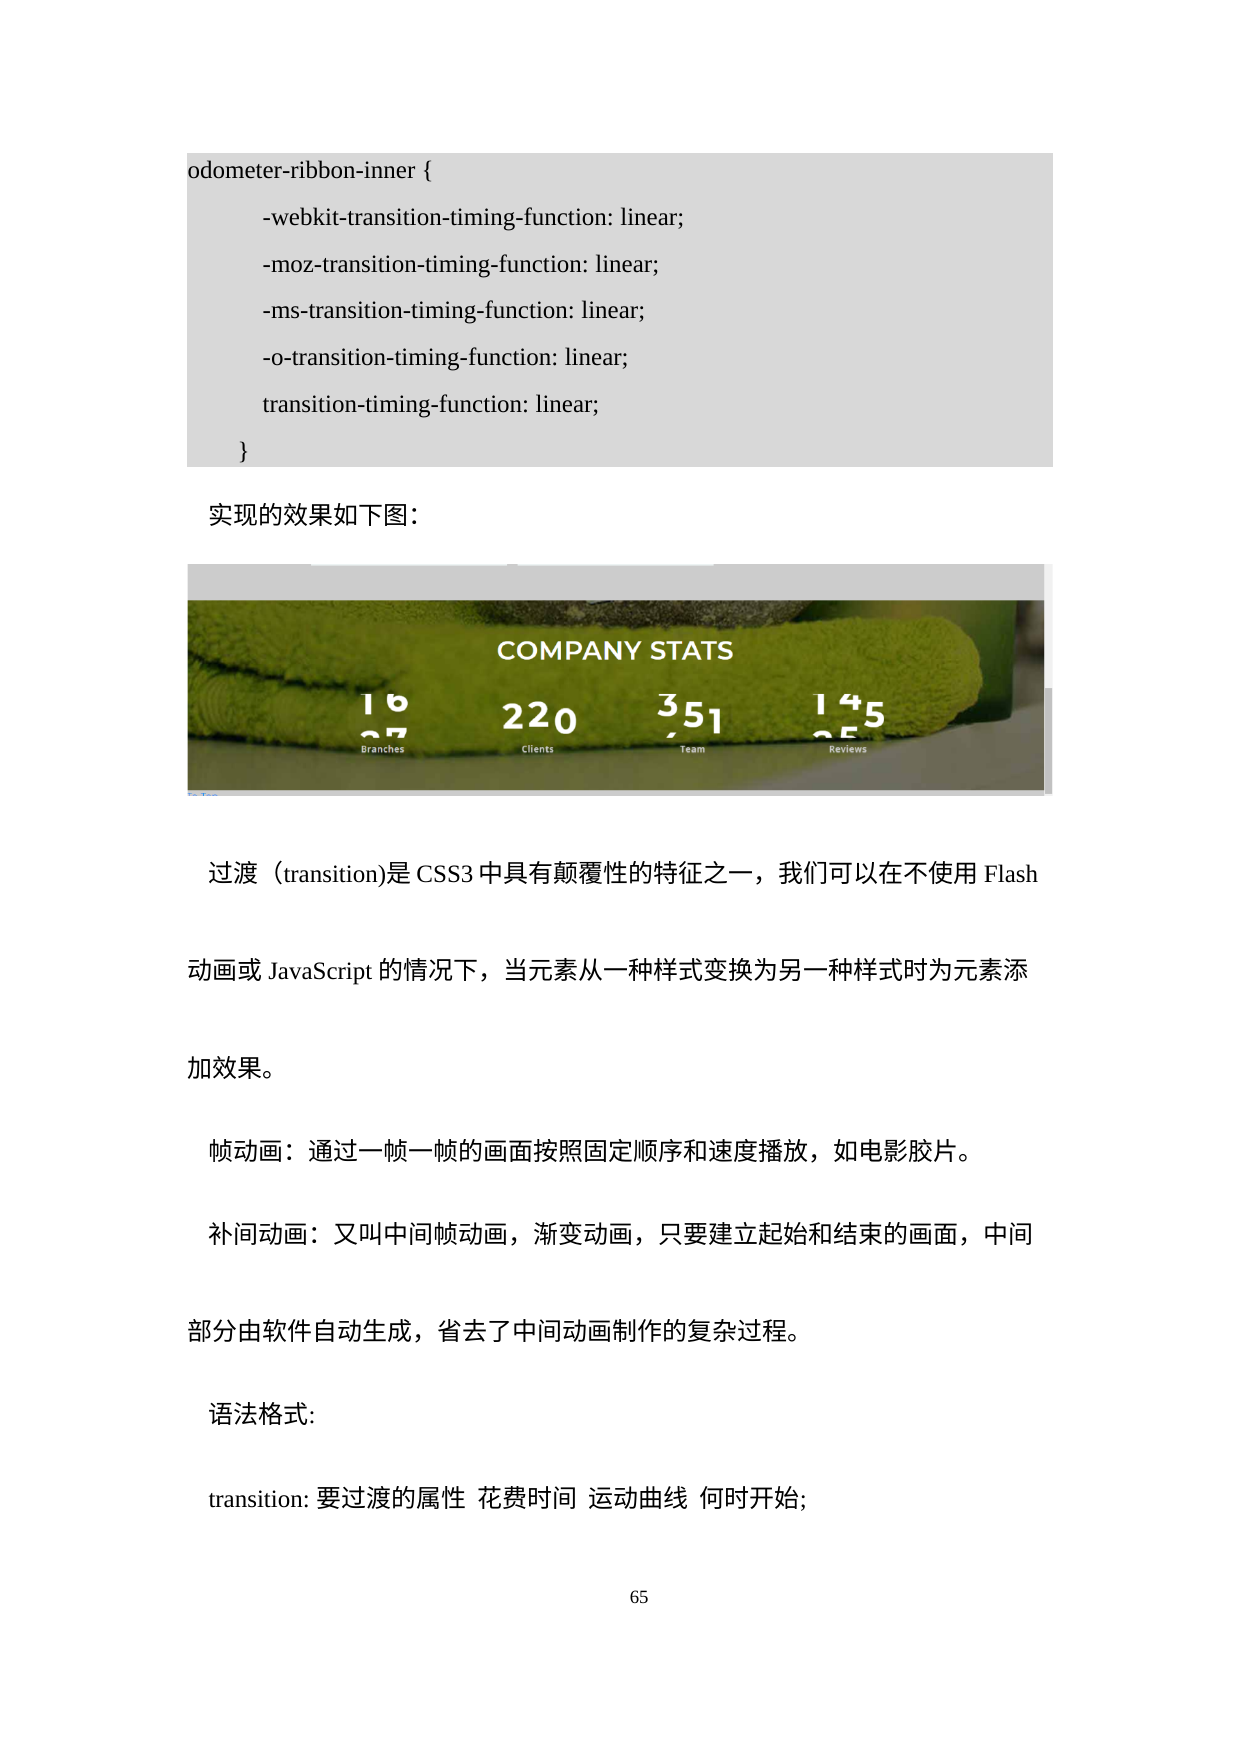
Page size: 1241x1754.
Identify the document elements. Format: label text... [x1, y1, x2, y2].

text transition-timing-function: linear; [187, 387, 1053, 420]
text 补间动画：又叫中间帧动画，渐变动画，只要建立起始和结束的画面，中间部分由软件自动生成，省去了中间动画制作的复杂过程。 [187, 1200, 1053, 1362]
text -moz-transition-timing-function: linear; [187, 247, 1053, 279]
text transition: 要过渡的属性 花费时间 运动曲线 何时开始; [187, 1464, 1053, 1529]
text -webkit-transition-timing-function: linear; [187, 200, 1053, 232]
text -o-transition-timing-function: linear; [187, 341, 1053, 373]
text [187, 153, 1053, 186]
text } [187, 434, 1053, 467]
picture [187, 564, 1053, 796]
text 实现的效果如下图： [187, 481, 1053, 546]
text 帧动画：通过一帧一帧的画面按照固定顺序和速度播放，如电影胶片。 [187, 1117, 1053, 1182]
text 语法格式: [187, 1381, 1053, 1446]
text 过渡（transition)是CSS3中具有颠覆性的特征之一，我们可以在不使用 Flash 动画或 JavaScript 的情况下，当元素从一种样式变换为另一种样式时为元素添加效果。 [187, 839, 1053, 1099]
text -ms-transition-timing-function: linear; [187, 294, 1053, 326]
